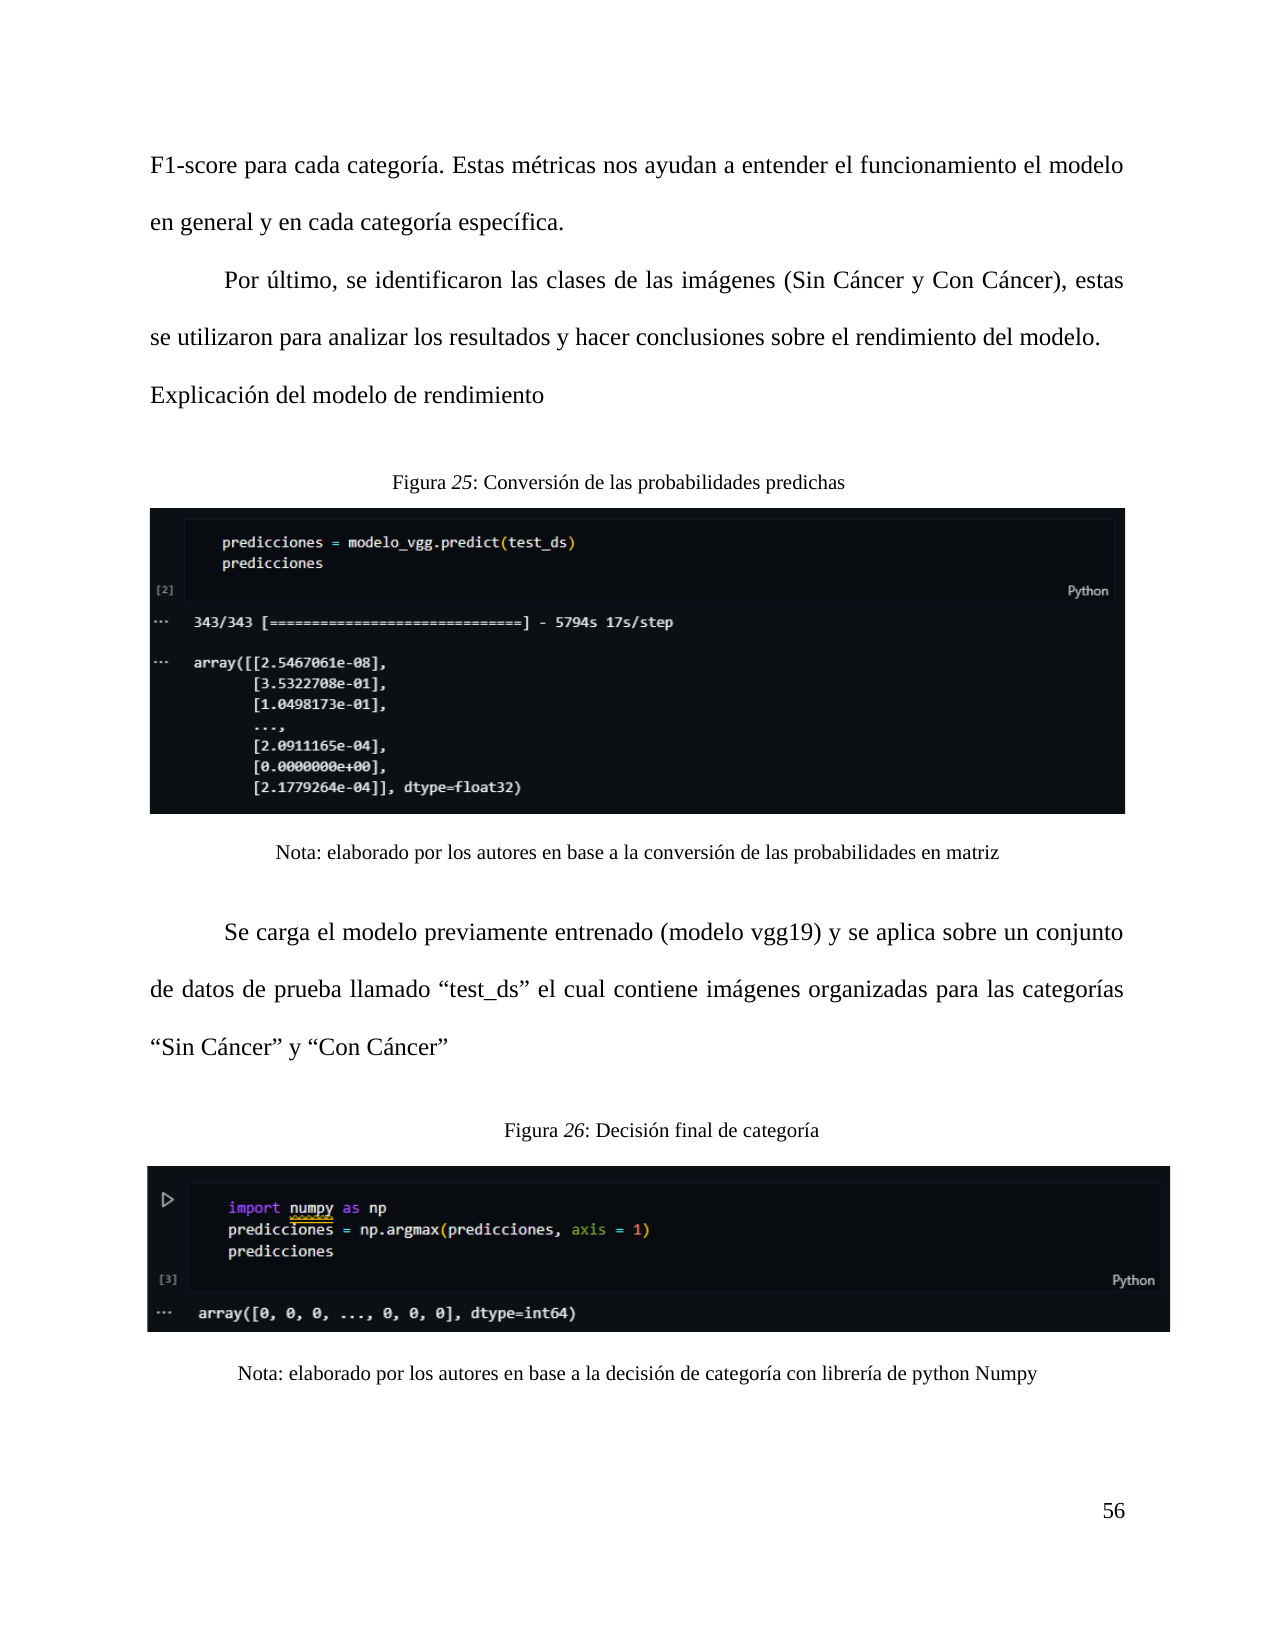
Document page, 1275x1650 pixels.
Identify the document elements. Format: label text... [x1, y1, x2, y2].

text Nota: elaborado por los autores en base a la conversión de las probabilidades en matriz [150, 840, 1125, 864]
text Por último, se identificaron las clases de las imágenes (Sin Cáncer y Con Cáncer), estas se utilizaron para analizar los resultados y hacer conclusiones sobre el rendimiento del modelo. [150, 265, 1125, 351]
picture [149, 508, 1125, 814]
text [150, 150, 1125, 236]
text Nota: elaborado por los autores en base a la decisión de categoría con librería de python Numpy [150, 1361, 1125, 1385]
picture [147, 1166, 1171, 1332]
text Se carga el modelo previamente entrenado (modelo vgg19) y se aplica sobre un conjunto de datos de prueba llamado “test_ds” el cual contiene imágenes organizadas para las categorías “Sin Cáncer” y “Con Cáncer” [150, 917, 1125, 1061]
text Explicación del modelo de rendimiento [150, 380, 1125, 409]
